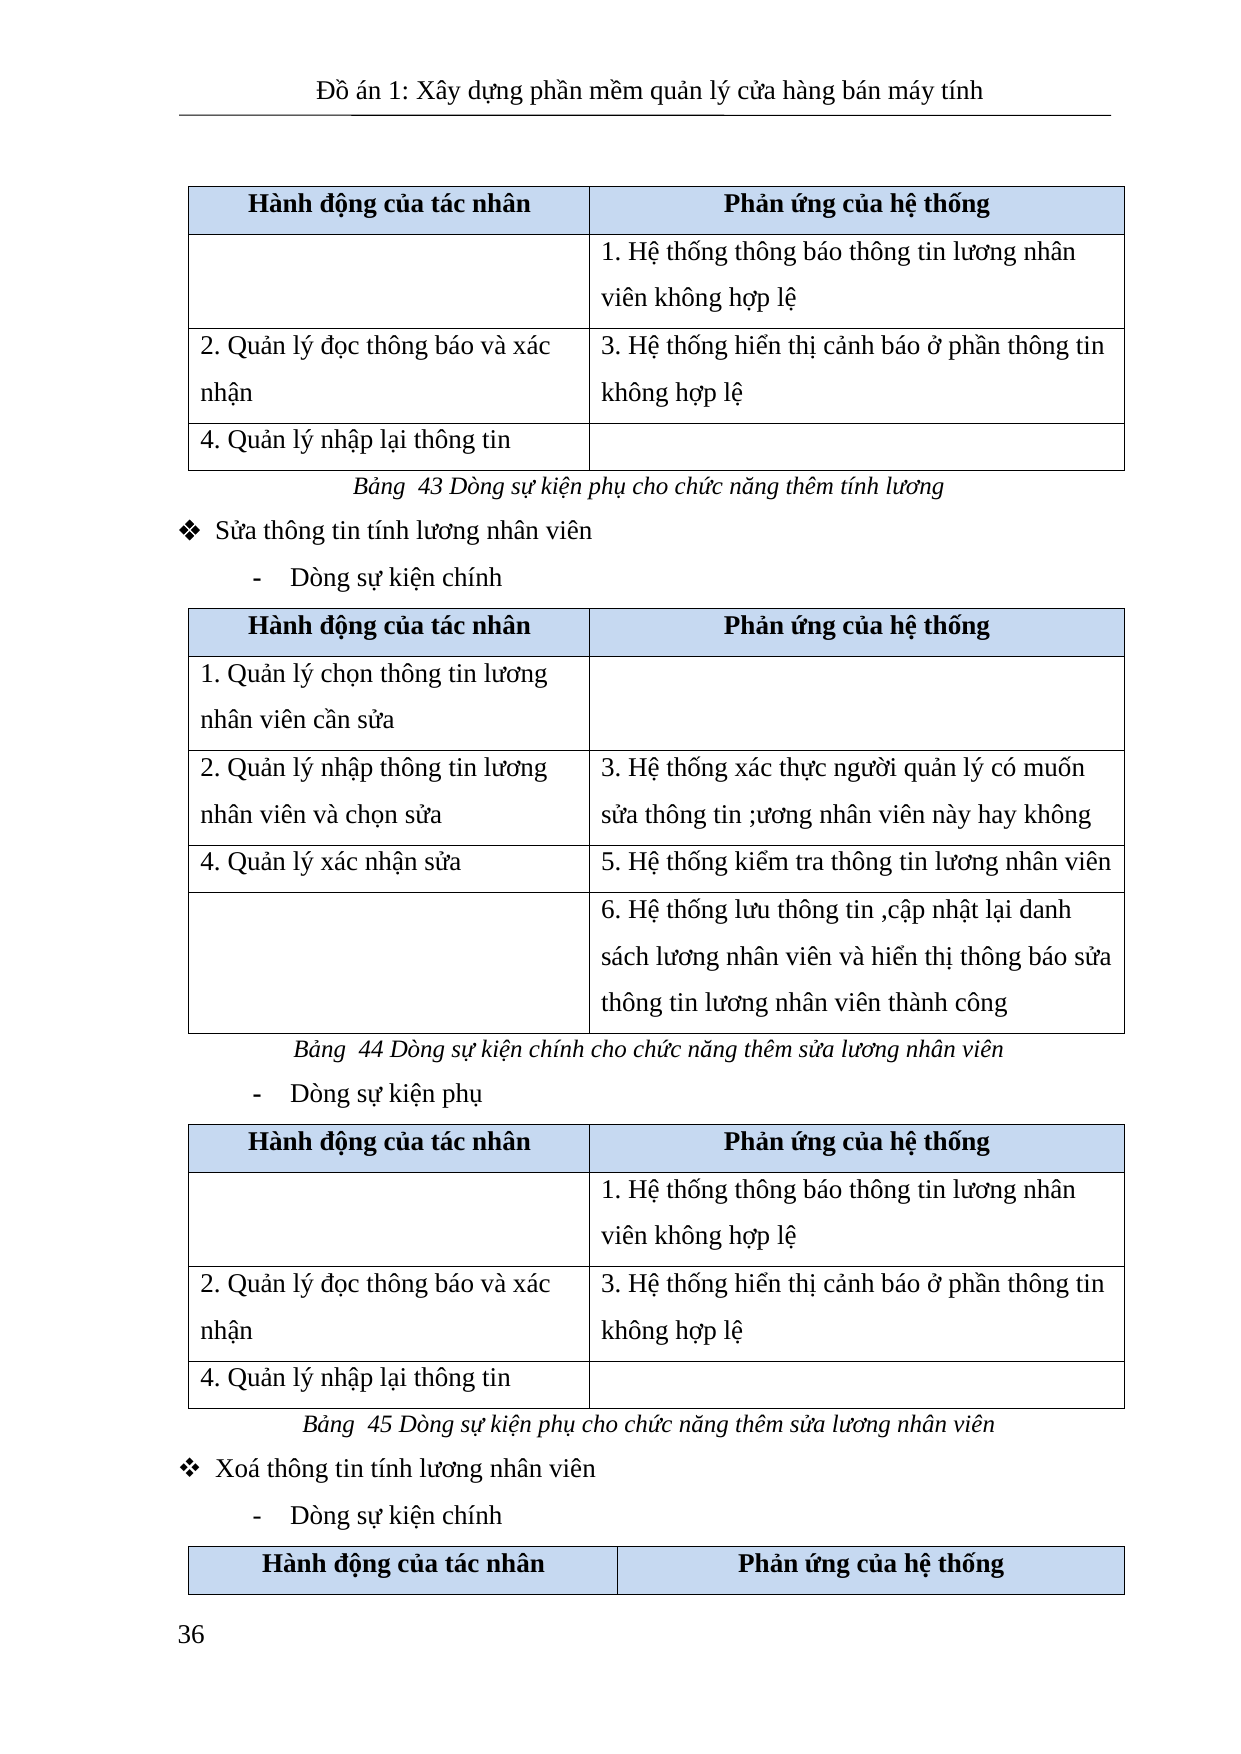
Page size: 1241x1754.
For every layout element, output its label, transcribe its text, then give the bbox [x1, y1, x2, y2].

table_cell 1. Hệ thống thông báo thông tin lương nhân viên không hợp lệ [590, 235, 1124, 328]
table_cell [590, 424, 1124, 470]
table_cell 3. Hệ thống hiển thị cảnh báo ở phần thông tin không hợp lệ [590, 329, 1124, 423]
table_header Hành động của tác nhân [189, 609, 589, 656]
table_header Hành động của tác nhân [189, 1125, 589, 1172]
list Dòng sự kiện chính [252, 1499, 1122, 1530]
table_cell 1. Hệ thống thông báo thông tin lương nhân viên không hợp lệ [590, 1173, 1124, 1266]
table_header Phản ứng của hệ thống [590, 1125, 1124, 1172]
table_cell 4. Quản lý xác nhận sửa [189, 846, 589, 892]
table_header Phản ứng của hệ thống [590, 609, 1124, 656]
table_header Phản ứng của hệ thống [618, 1547, 1124, 1594]
table_cell [189, 1173, 589, 1266]
table_cell [590, 1362, 1124, 1408]
list Sửa thông tin tính lương nhân viên [177, 514, 1122, 546]
table_cell 2. Quản lý đọc thông báo và xác nhận [189, 1267, 589, 1361]
table_cell 4. Quản lý nhập lại thông tin [189, 424, 589, 470]
table_header Hành động của tác nhân [189, 187, 589, 234]
table_cell 1. Quản lý chọn thông tin lương nhân viên cần sửa [189, 657, 589, 750]
table_header Phản ứng của hệ thống [590, 187, 1124, 234]
table_cell 3. Hệ thống xác thực người quản lý có muốn sửa thông tin ;ương nhân viên này hay không [590, 751, 1124, 844]
table_cell 3. Hệ thống hiển thị cảnh báo ở phần thông tin không hợp lệ [590, 1267, 1124, 1361]
list Dòng sự kiện phụ [252, 1077, 1122, 1108]
table_cell 2. Quản lý nhập thông tin lương nhân viên và chọn sửa [189, 751, 589, 844]
table_cell [590, 657, 1124, 750]
table_cell 5. Hệ thống kiểm tra thông tin lương nhân viên [590, 846, 1124, 892]
table_header Hành động của tác nhân [189, 1547, 617, 1594]
table_cell [189, 893, 589, 1033]
table_cell 6. Hệ thống lưu thông tin ,cập nhật lại danh sách lương nhân viên và hiển thị thông báo sửa thông tin lương nhân viên thành công [590, 893, 1124, 1033]
table_cell 2. Quản lý đọc thông báo và xác nhận [189, 329, 589, 423]
table_cell [189, 235, 589, 328]
list Dòng sự kiện chính [252, 561, 1122, 592]
list Xoá thông tin tính lương nhân viên [177, 1452, 1122, 1484]
table_cell 4. Quản lý nhập lại thông tin [189, 1362, 589, 1408]
